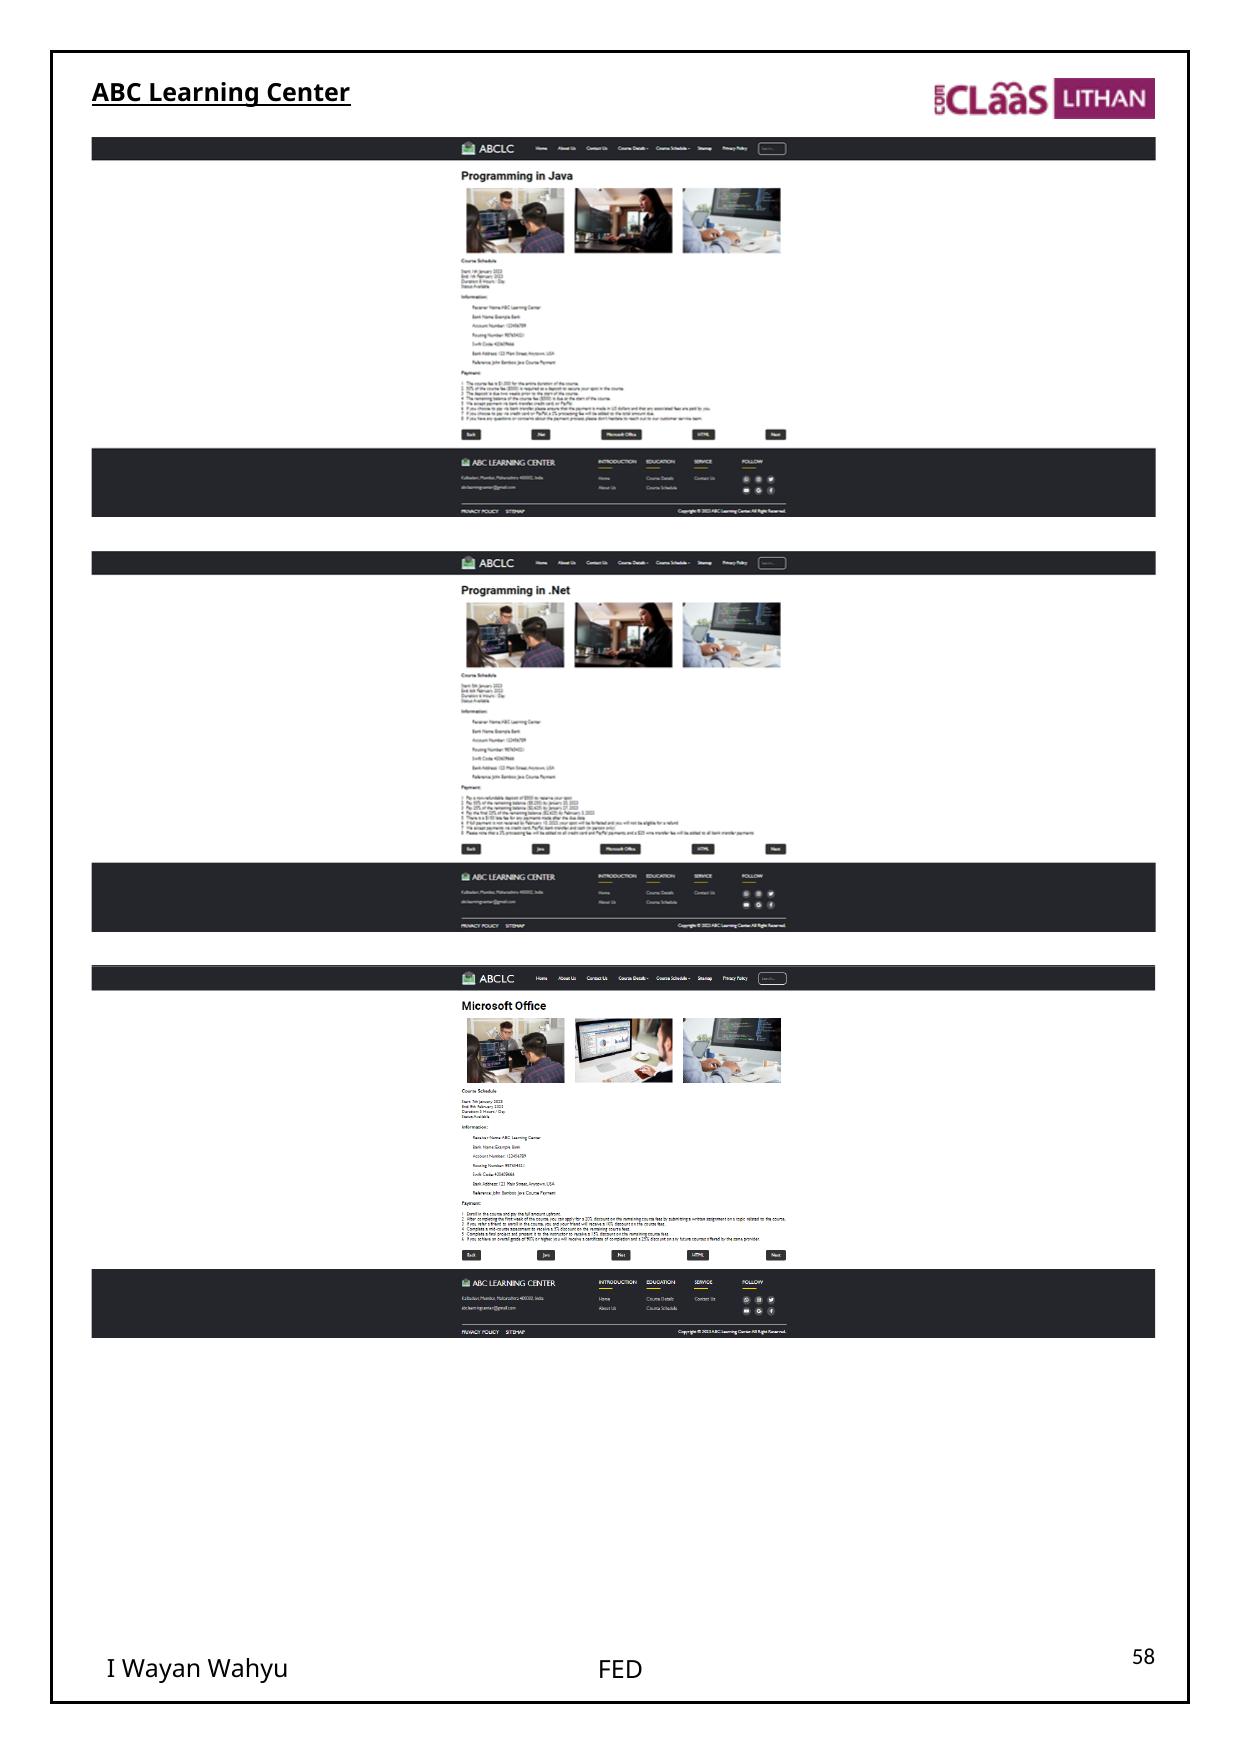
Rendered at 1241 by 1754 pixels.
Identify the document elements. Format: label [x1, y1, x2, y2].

picture [934, 78, 1155, 119]
picture [91, 965, 1156, 1338]
picture [91, 551, 1156, 932]
picture [91, 137, 1156, 517]
